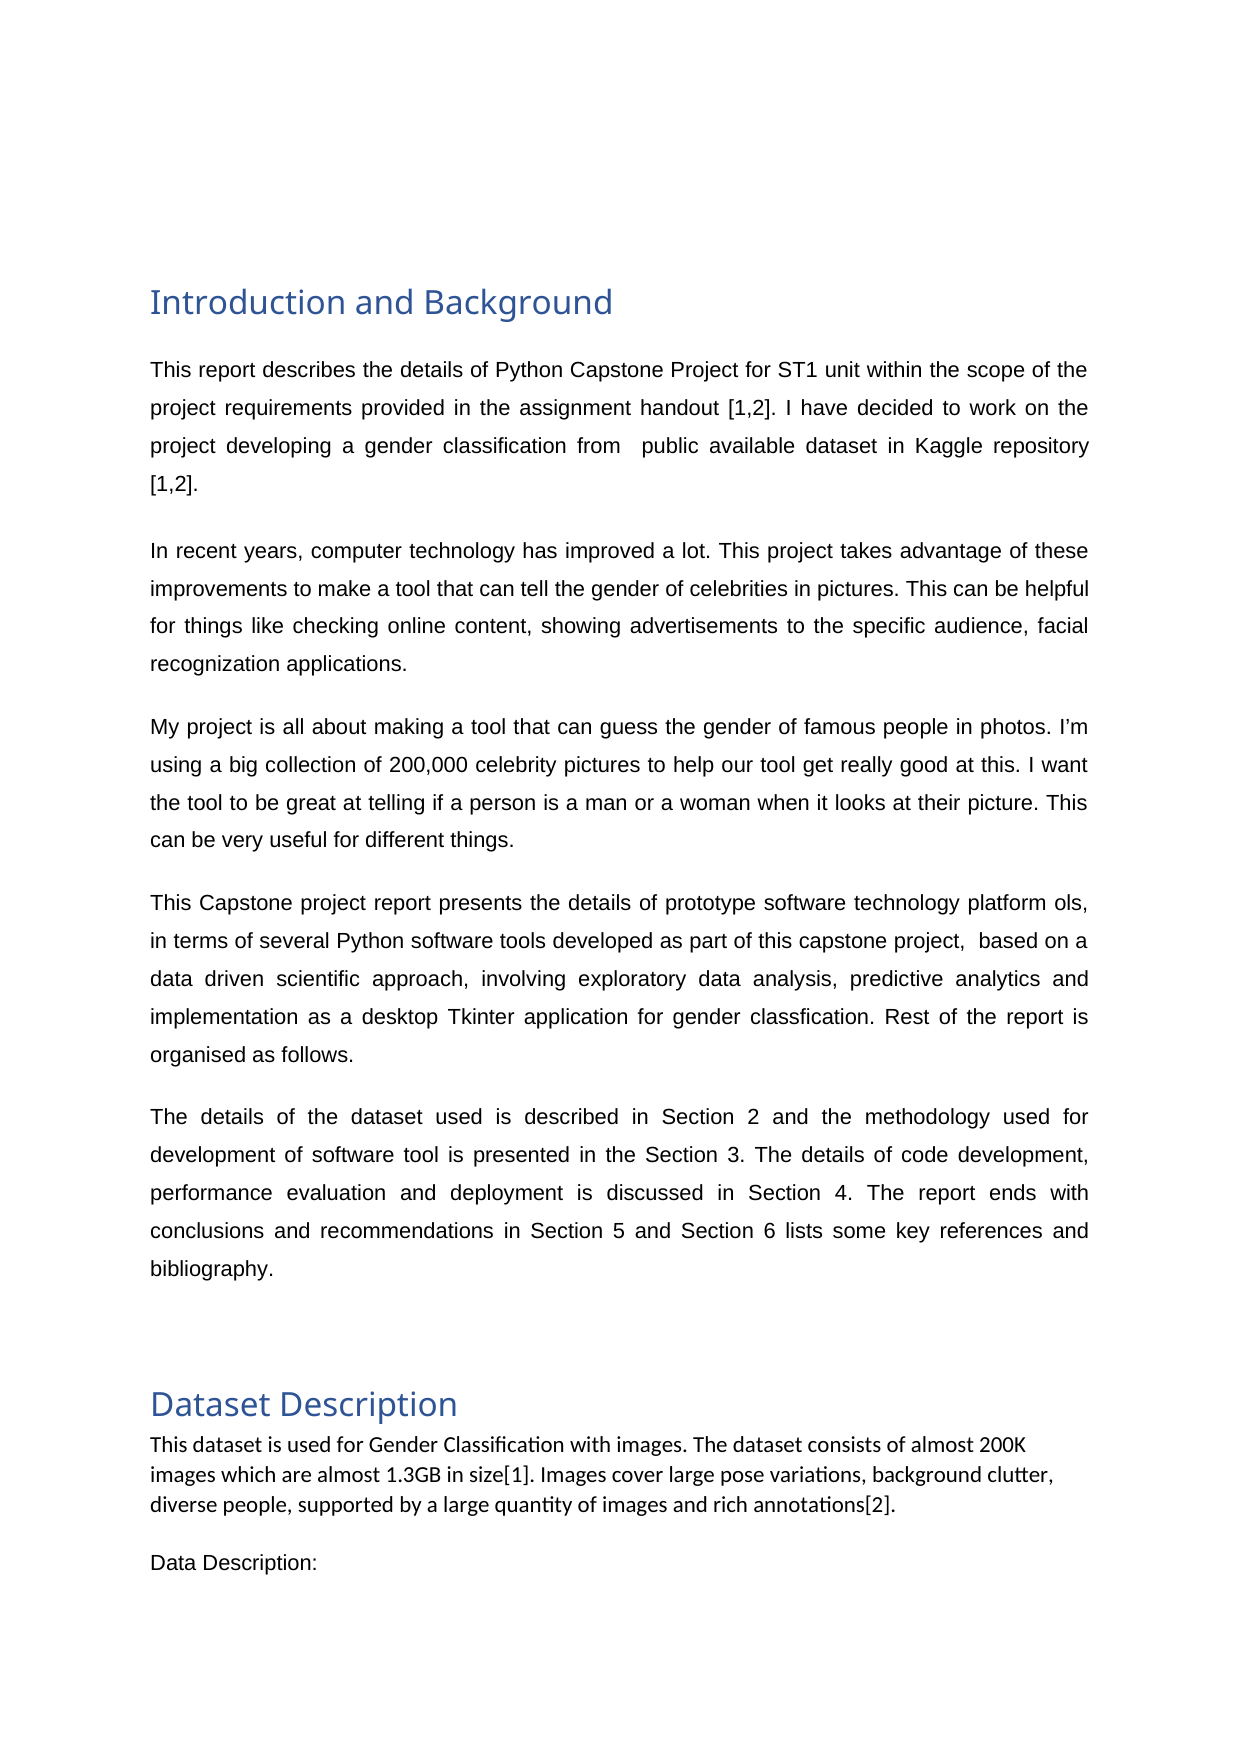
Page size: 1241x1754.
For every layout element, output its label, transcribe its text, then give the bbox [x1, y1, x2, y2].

text In recent years, computer technology has improved a lot. This project takes advantage of these improvements to make a tool that can tell the gender of celebrities in pictures. This can be helpful for things like checking online content, showing advertisements to the specific audience, facial recognization applications. [150, 538, 1090, 676]
text My project is all about making a tool that can guess the gender of famous people in photos. I’m using a big collection of 200,000 celebrity pictures to help our tool get really good at this. I want the tool to be great at telling if a person is a man or a woman when it looks at their picture. This can be very useful for different things. [150, 714, 1090, 853]
text Data Description: [150, 1550, 1090, 1575]
subtitle Introduction and Background [150, 279, 1090, 324]
text This dataset is used for Gender Classification with images. The dataset consists of almost 200K images which are almost 1.3GB in size[1]. Images cover large pose variations, background clutter, diverse people, supported by a large quantity of images and rich annotations[2]. [150, 1430, 1090, 1518]
subtitle Dataset Description [150, 1381, 1090, 1427]
text The details of the dataset used is described in Section 2 and the methodology used for development of software tool is presented in the Section 3. The details of code development, performance evaluation and deployment is discussed in Section 4. The report ends with conclusions and recommendations in Section 5 and Section 6 lists some key references and bibliography. [150, 1104, 1090, 1281]
text This report describes the details of Python Capstone Project for ST1 unit within the scope of the project requirements provided in the assignment handout [1,2]. I have decided to work on the project developing a gender classification from public available dataset in Kaggle repository [1,2]. [150, 357, 1090, 496]
text This Capstone project report presents the details of prototype software technology platform ols, in terms of several Python software tools developed as part of this capstone project, based on a data driven scientific approach, involving exploratory data analysis, predictive analytics and implementation as a desktop Tkinter application for gender classfication. Rest of the report is organised as follows. [150, 890, 1090, 1067]
